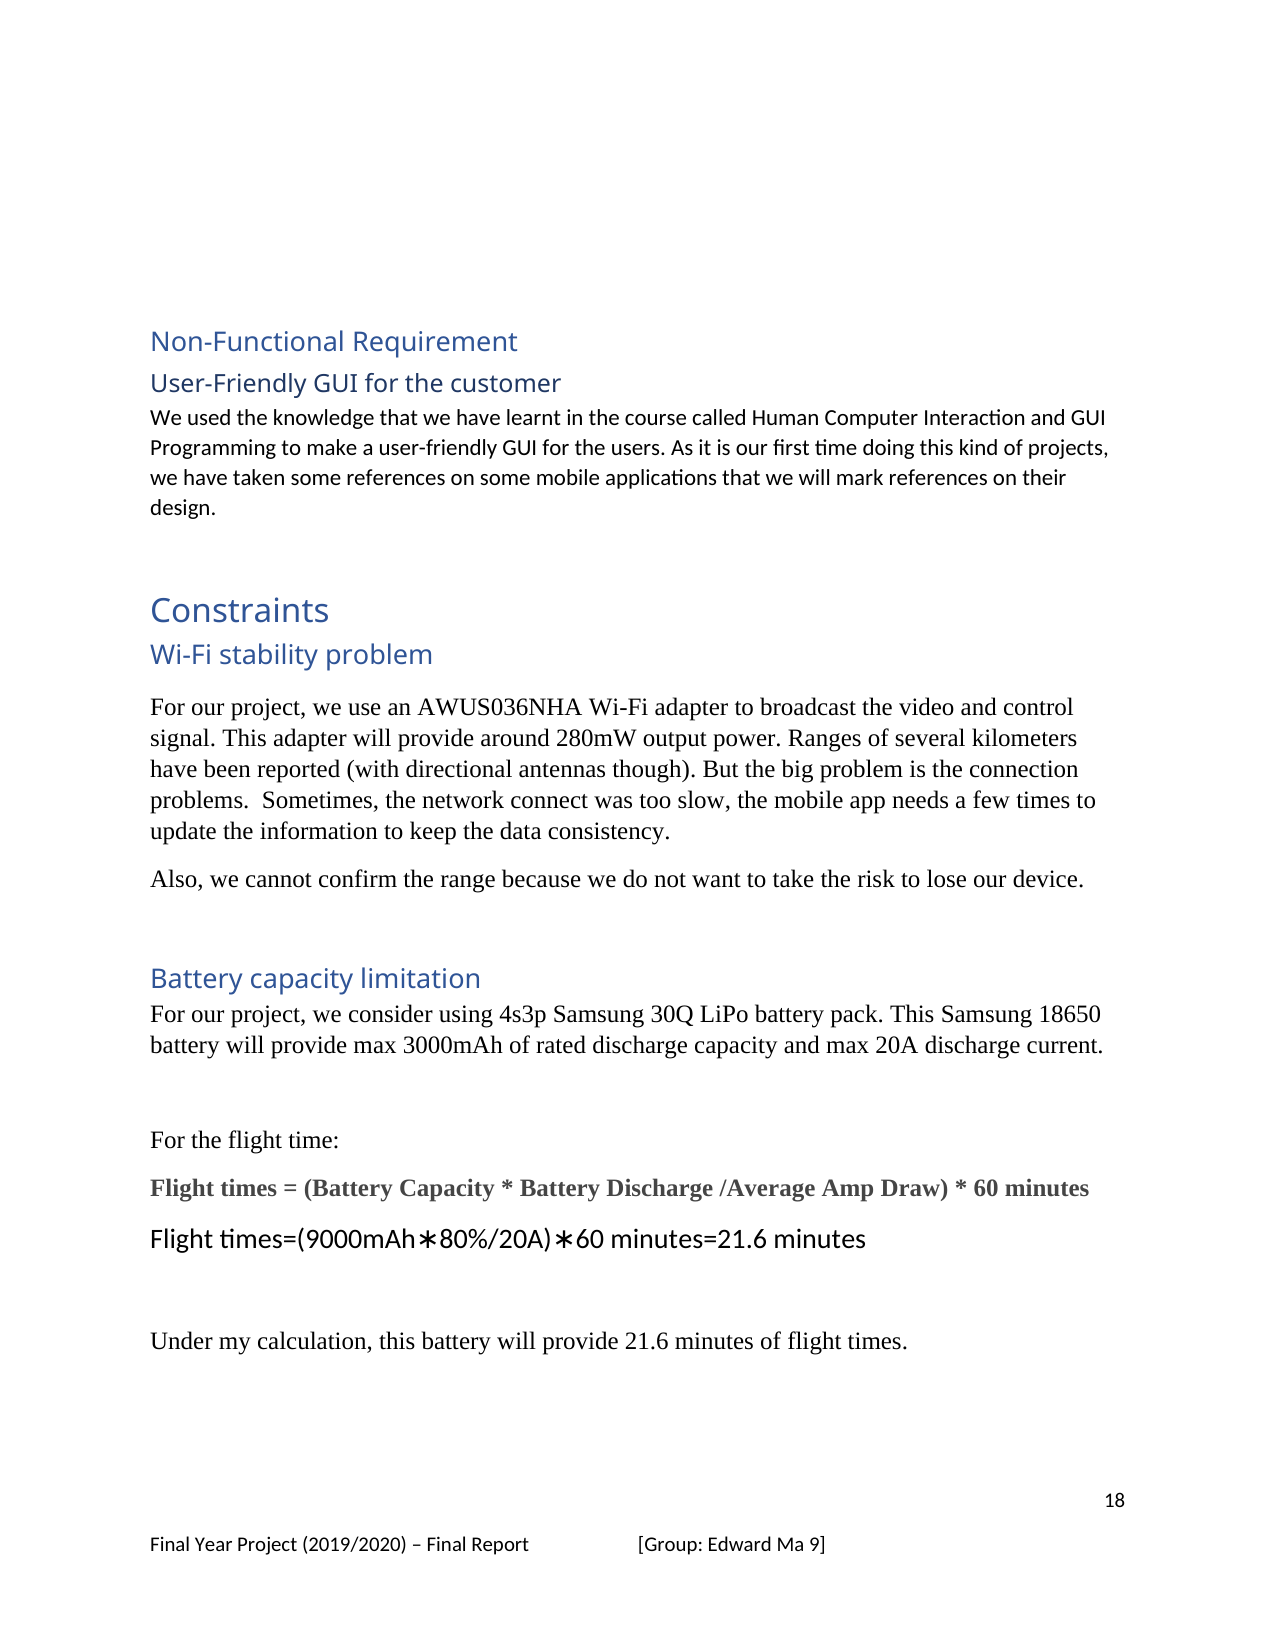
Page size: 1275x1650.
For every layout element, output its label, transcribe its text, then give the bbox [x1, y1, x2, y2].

text We used the knowledge that we have learnt in the course called Human Computer Interaction and GUI Programming to make a user-friendly GUI for the users. As it is our first time doing this kind of projects, we have taken some references on some mobile applications that we will mark references on their design. [150, 403, 1125, 521]
text Under my calculation, this battery will provide 21.6 minutes of flight times. [150, 1326, 1125, 1355]
text Flight times = (Battery Capacity * Battery Discharge /Average Amp Draw) * 60 minutes [150, 1173, 1125, 1202]
text Constraints Wi-Fi stability problem [150, 587, 1125, 672]
text For our project, we use an AWUS036NHA Wi-Fi adapter to broadcast the video and control signal. This adapter will provide around 280mW output power. Ranges of several kilometers have been reported (with directional antennas though). But the big problem is the connection problems. Sometimes, the network connect was too slow, the mobile app needs a few times to update the information to keep the data consistency. [150, 692, 1125, 845]
subtitle Non-Functional Requirement [150, 322, 1125, 359]
text Also, we cannot confirm the range because we do not want to take the risk to lose our device. [150, 864, 1125, 893]
subtitle Battery capacity limitation [150, 959, 1125, 996]
subtitle User-Friendly GUI for the customer [150, 366, 1125, 400]
text For the flight time: [150, 1126, 1125, 1154]
text For our project, we consider using 4s3p Samsung 30Q LiPo battery pack. This Samsung 18650 battery will provide max 3000mAh of rated discharge capacity and max 20A discharge current. [150, 999, 1125, 1059]
text Flight times=(9000mAh∗80%/20A)∗60 minutes=21.6 minutes [150, 1221, 1125, 1255]
